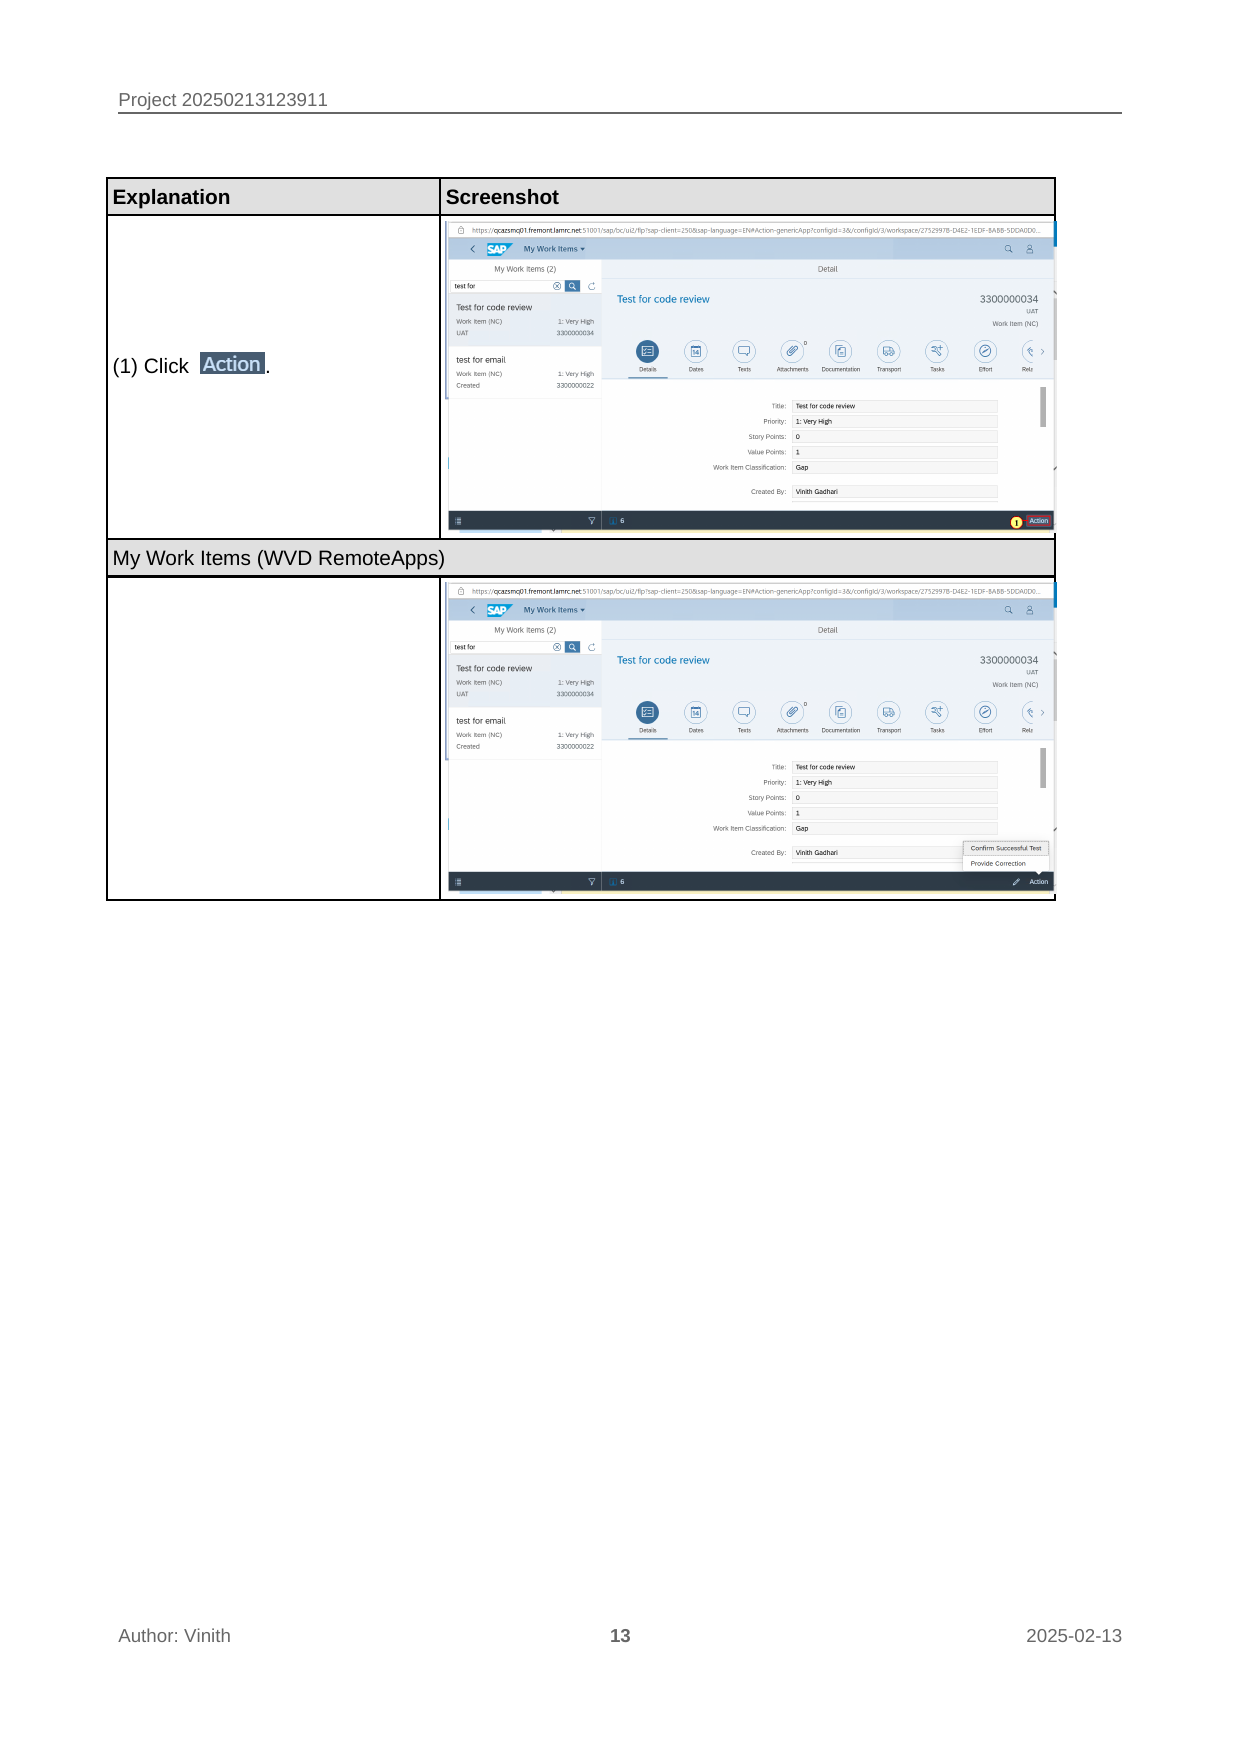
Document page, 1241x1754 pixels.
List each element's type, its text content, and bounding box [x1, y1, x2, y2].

table_cell [441, 216, 1054, 538]
table_cell My Work Items (WVD RemoteApps) [108, 540, 1054, 575]
table_cell (1) Click . [108, 216, 439, 538]
table_header Explanation [108, 179, 439, 214]
table_cell [108, 578, 439, 899]
picture [200, 352, 265, 374]
table_cell [441, 578, 1054, 899]
table_header Screenshot [441, 179, 1054, 214]
picture [445, 582, 1057, 894]
picture [445, 221, 1057, 533]
